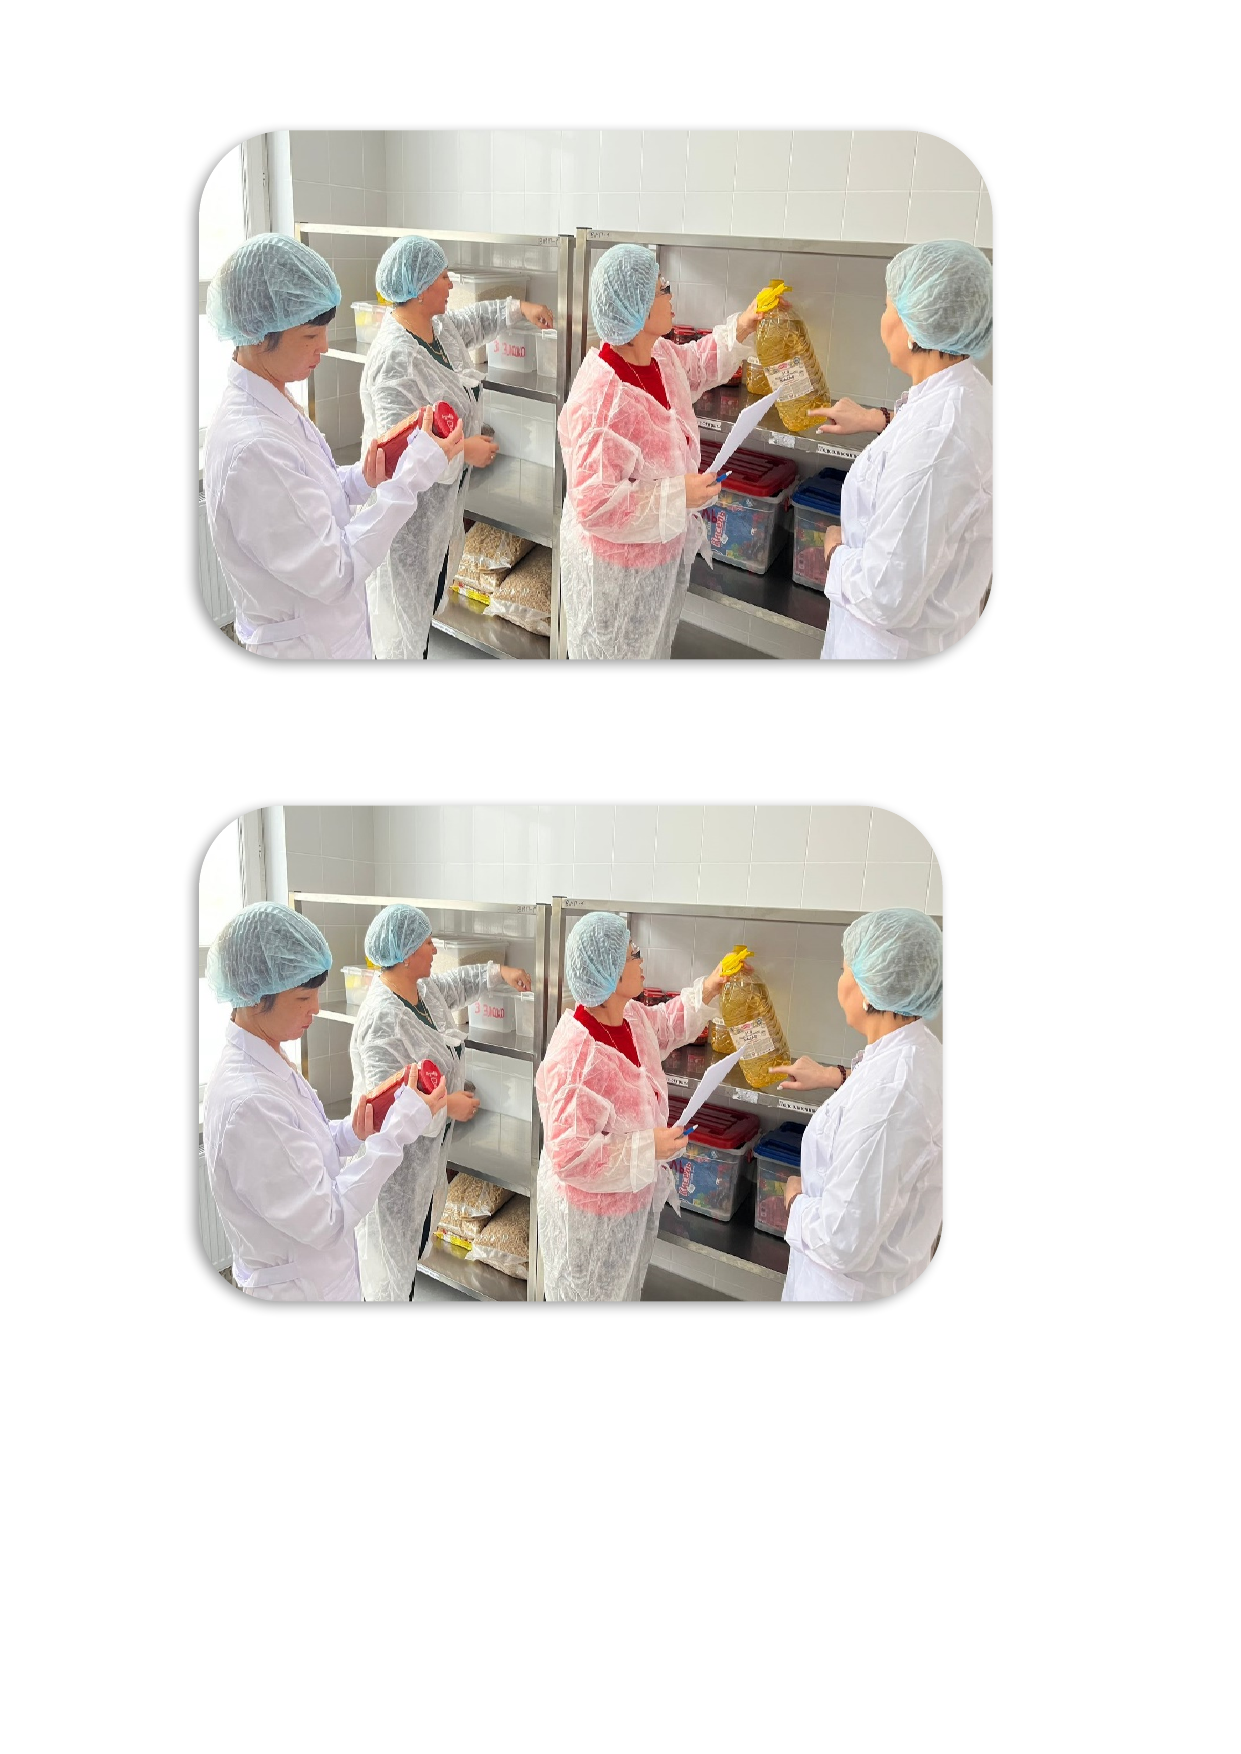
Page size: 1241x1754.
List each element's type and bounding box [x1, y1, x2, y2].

picture [199, 130, 993, 660]
picture [199, 805, 943, 1302]
